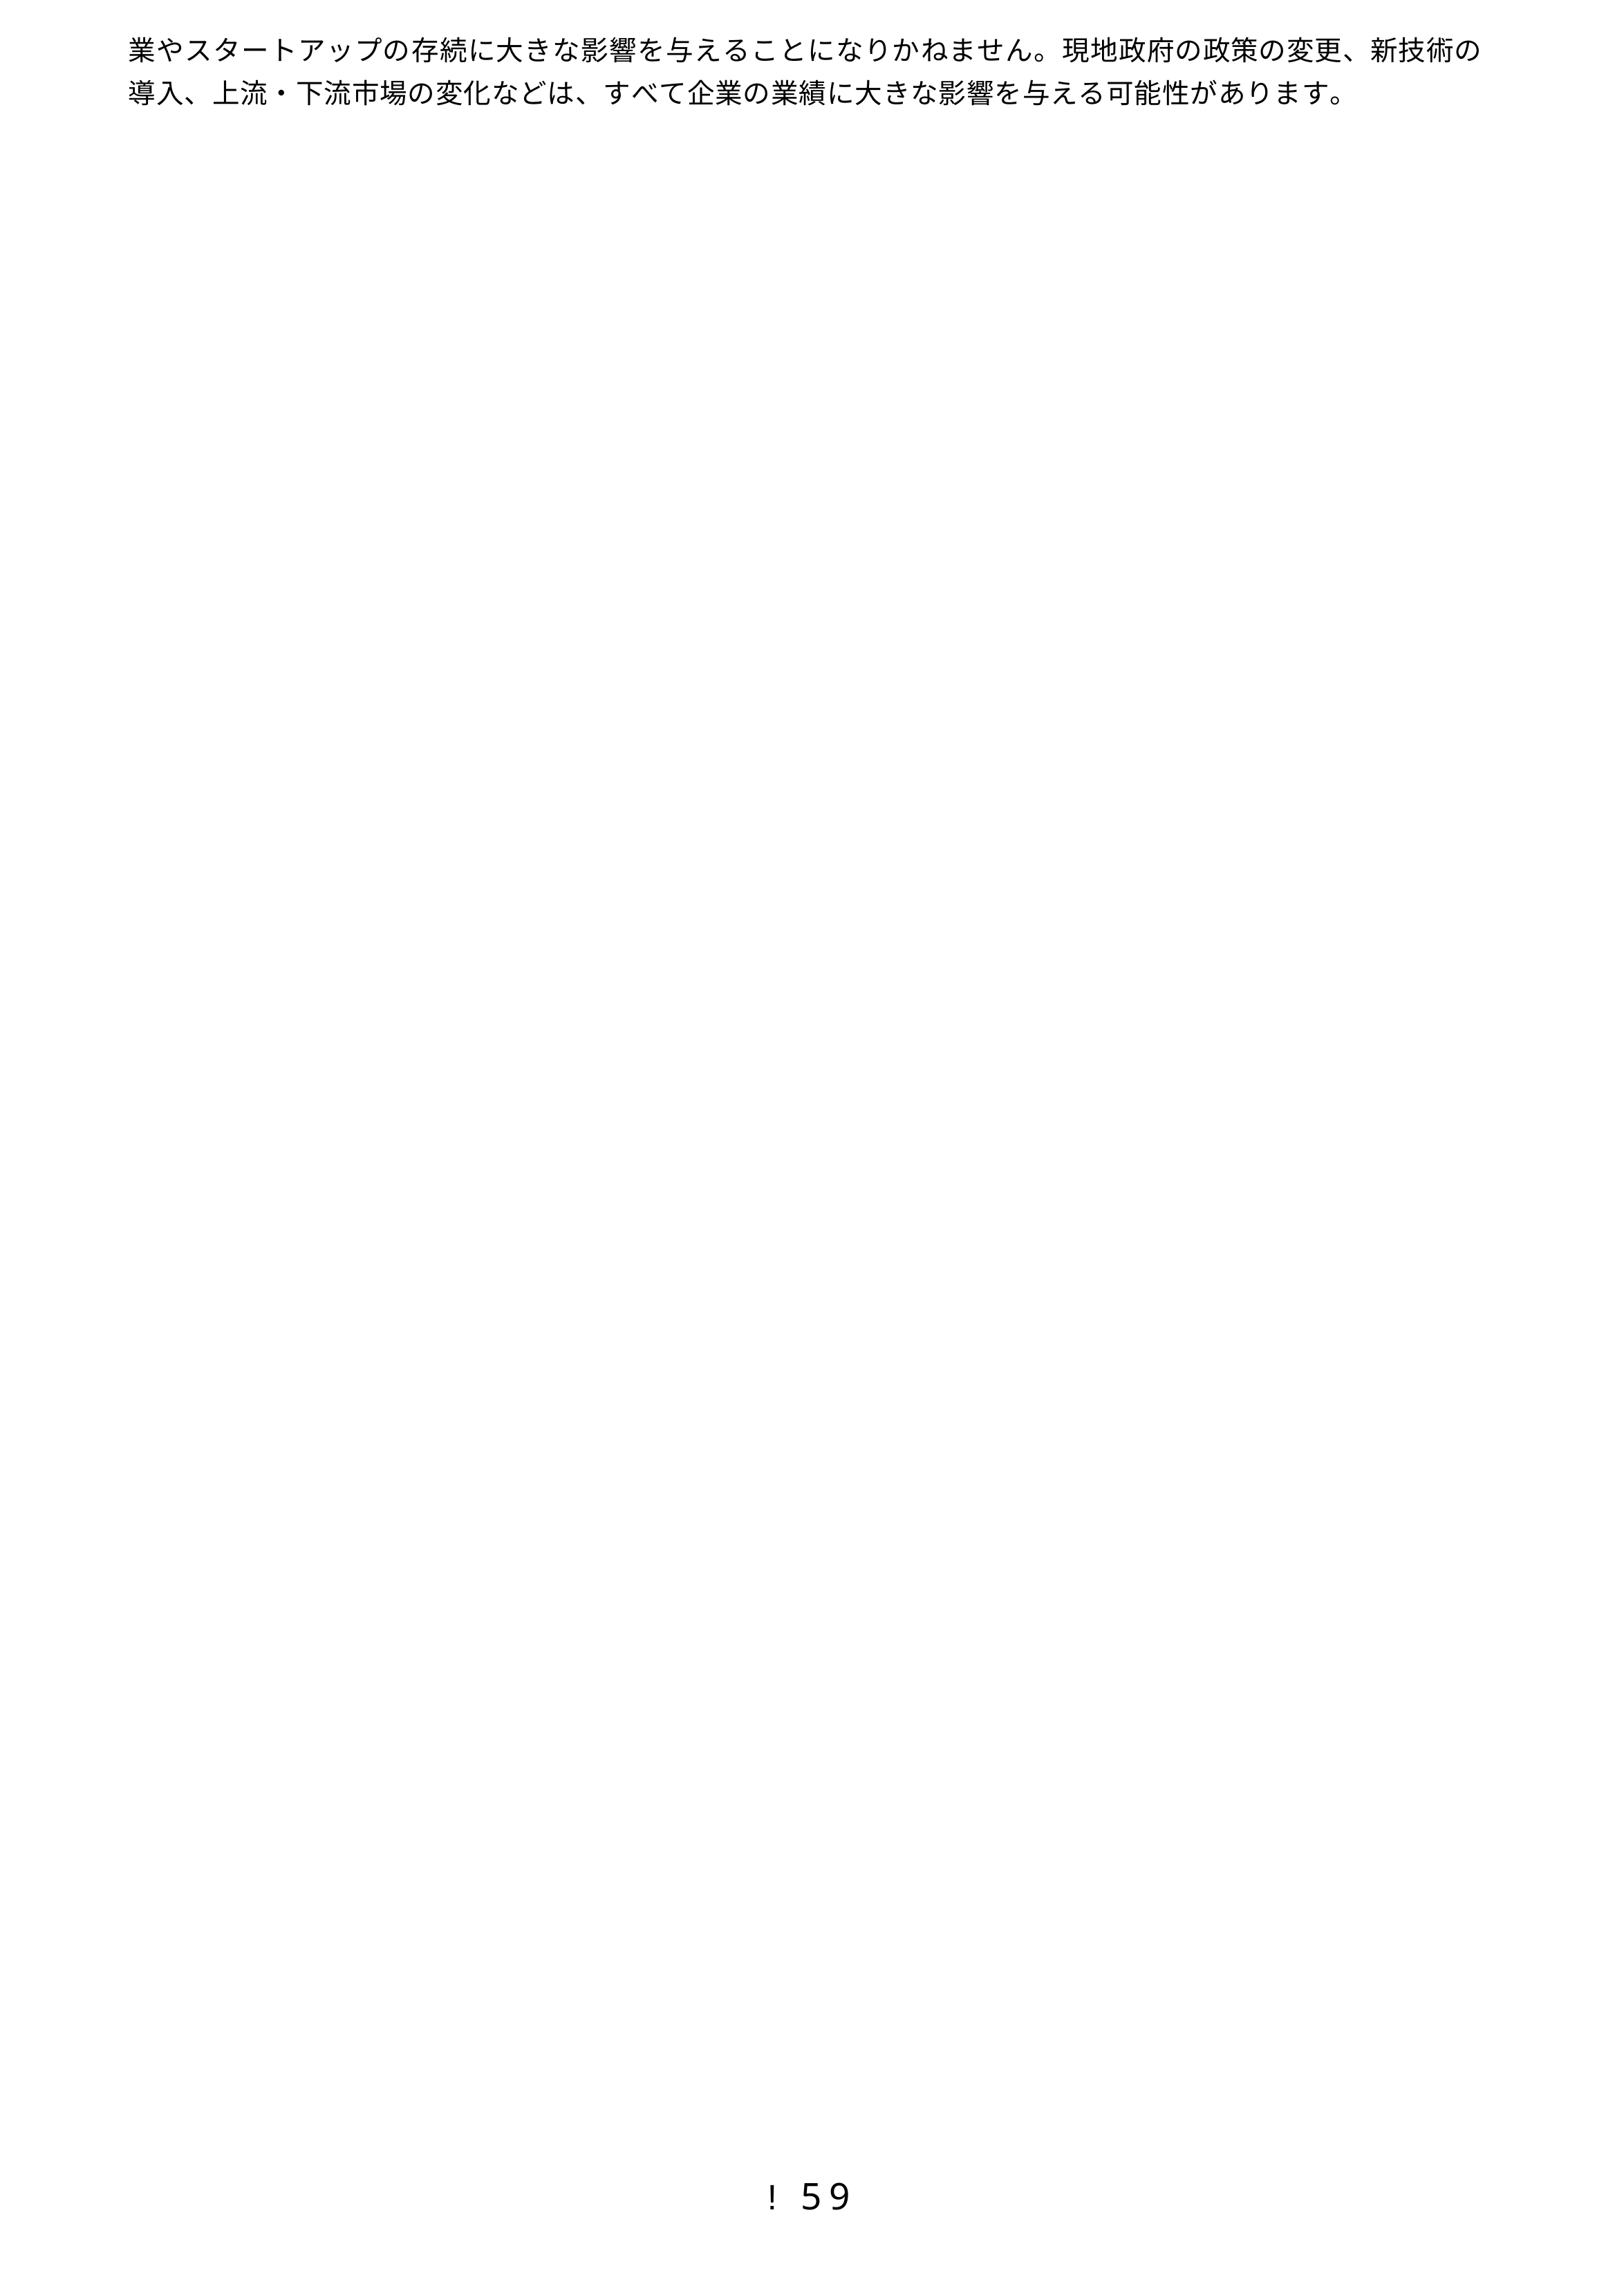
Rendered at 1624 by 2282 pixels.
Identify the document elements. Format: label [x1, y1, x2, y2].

text [129, 29, 1490, 111]
